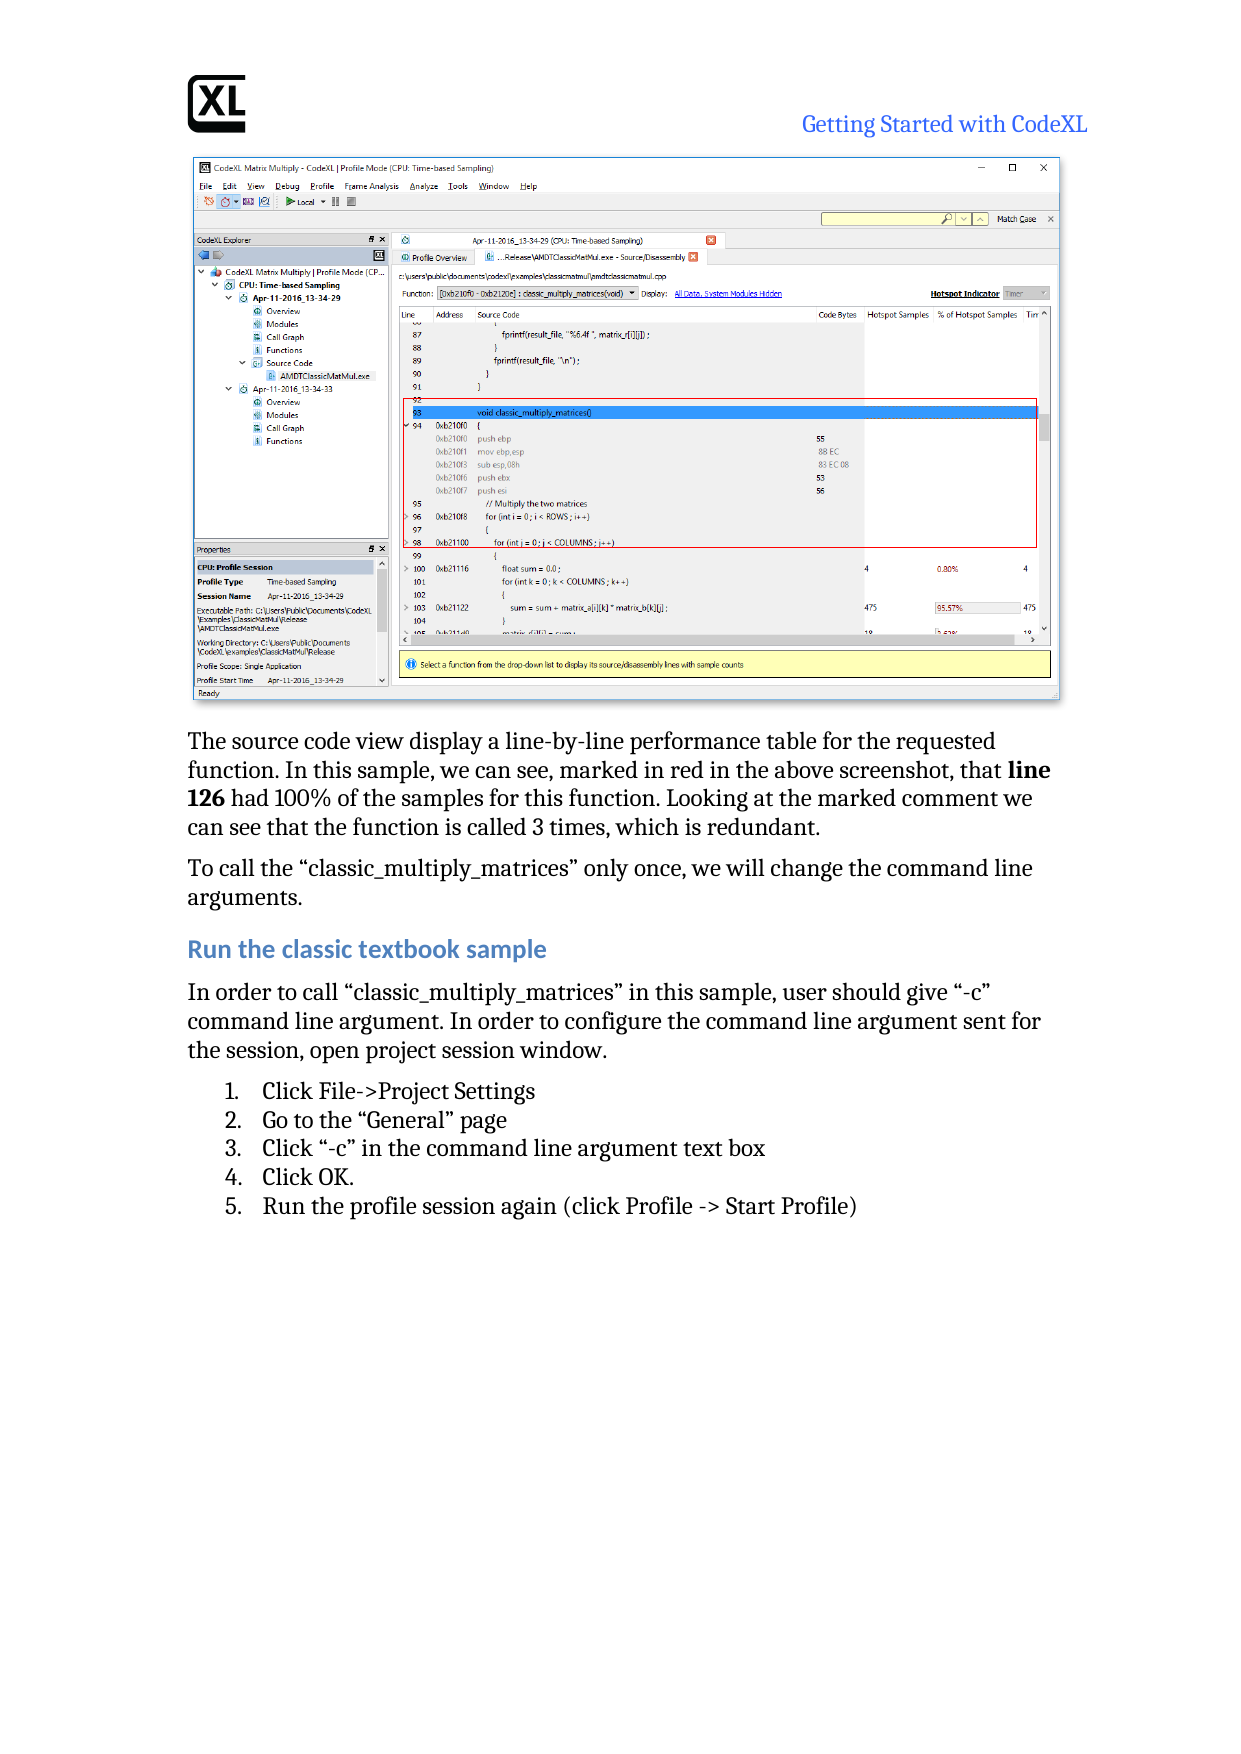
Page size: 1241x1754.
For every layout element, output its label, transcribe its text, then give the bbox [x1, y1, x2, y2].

text To call the “classic_multiply_matrices” only once, we will change the command line arguments. [187, 854, 1053, 912]
list Click File->Project Settings [225, 1077, 1053, 1106]
list Click “-c” in the command line argument text box [225, 1134, 1053, 1163]
text The source code view display a line-by-line performance table for the requested function. In this sample, we can see, marked in red in the above screenshot, that line 126 had 100% of the samples for this function. Looking at the marked comment we can see that the function is called 3 times, which is redundant. [187, 727, 1053, 842]
picture [187, 75, 246, 133]
text In order to call “classic_multiply_matrices” in this sample, user should give “-c” command line argument. In order to configure the command line argument sent for the session, open project session window. [187, 978, 1053, 1064]
list Run the profile session again (click Profile -> Start Profile) [225, 1192, 1053, 1221]
list Click OK. [225, 1163, 1053, 1192]
list Go to the “General” page [225, 1106, 1053, 1134]
picture [193, 157, 1060, 700]
subtitle Run the classic textbook sample [187, 933, 1053, 966]
